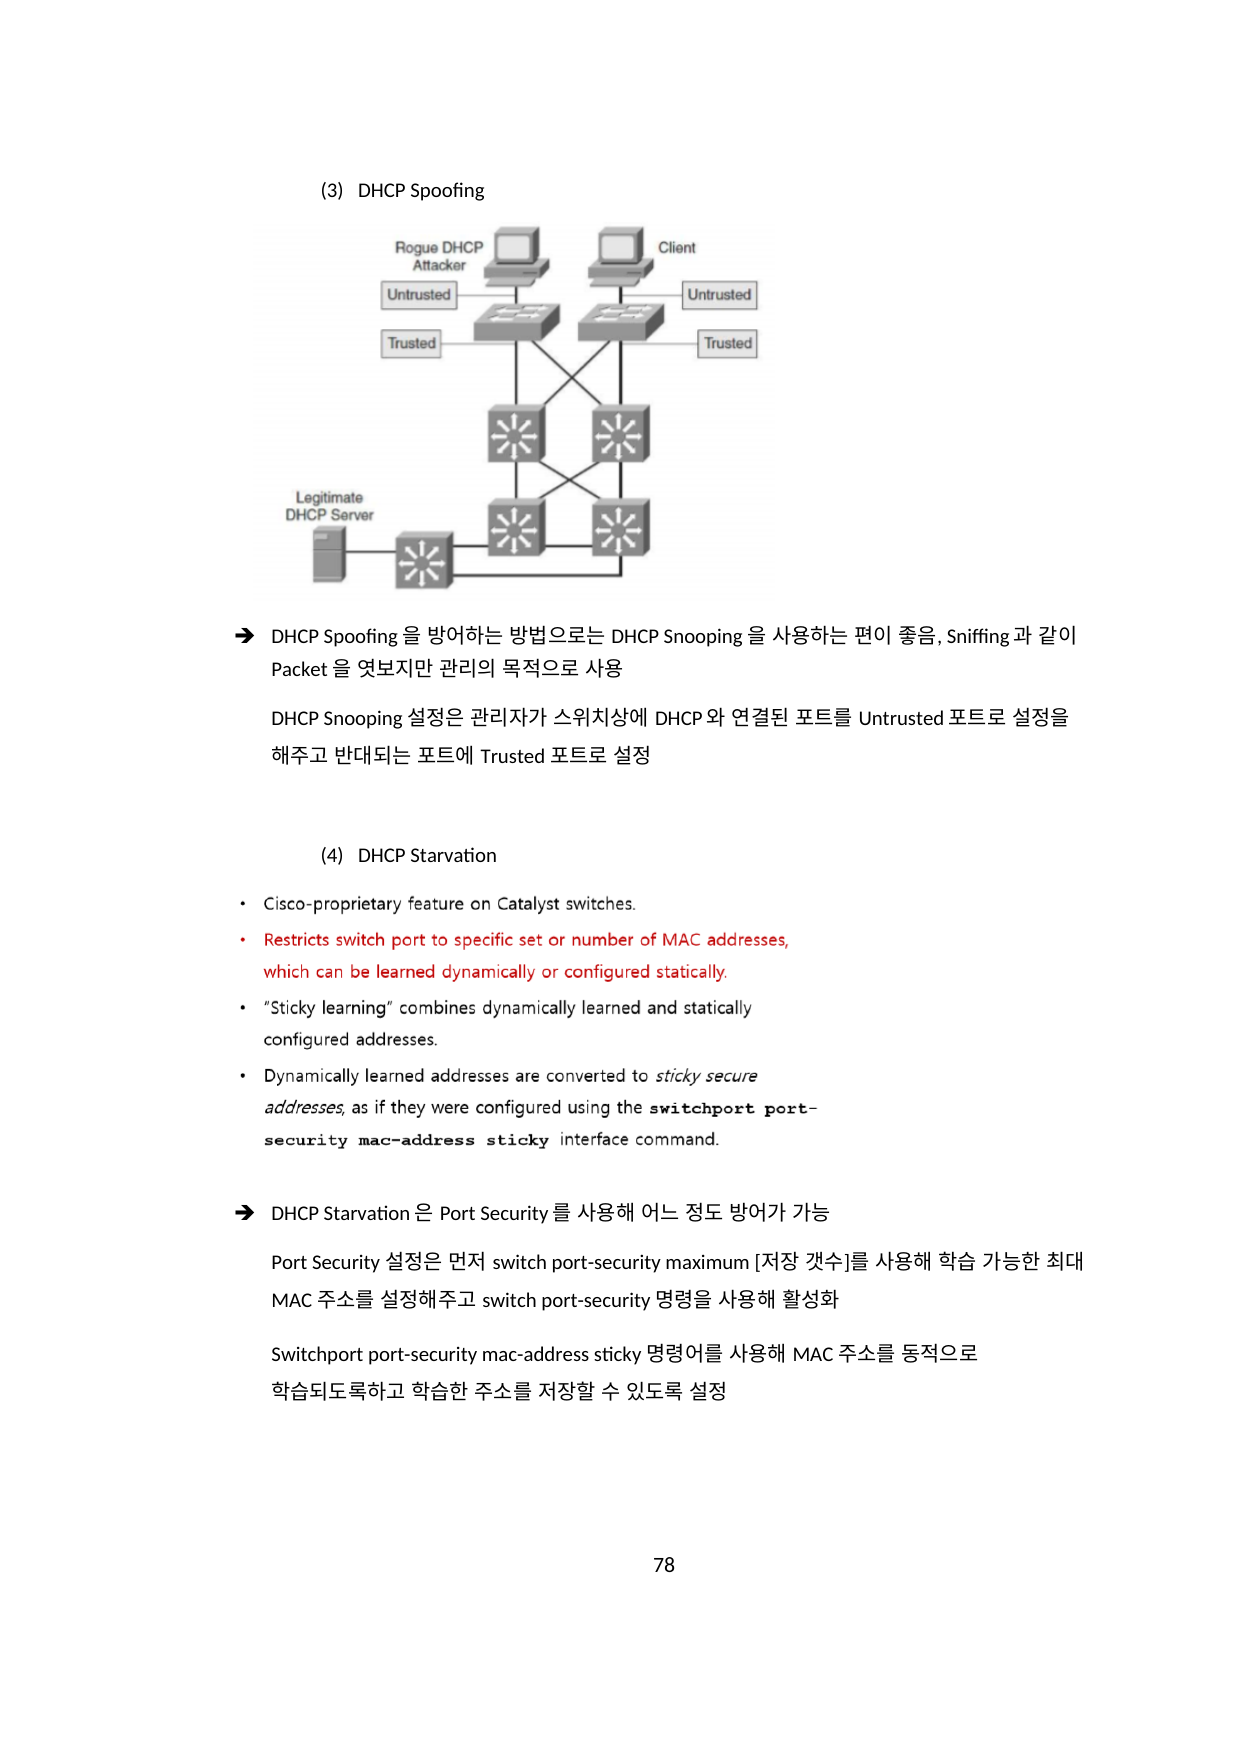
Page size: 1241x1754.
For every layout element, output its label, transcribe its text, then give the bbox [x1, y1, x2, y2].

list DHCP Spoofing을 방어하는 방법으로는 DHCP Snooping을 사용하는 편이 좋음, Sniffing과 같이 Packet을 엿보지만 관리의 목적으로 사용 [234, 620, 1090, 682]
picture [233, 890, 824, 1173]
list Switchport port-security mac-address sticky 명령어를 사용해 MAC 주소를 동적으로 학습되도록하고 학습한 주소를 저장할 수 있도록 설정 [271, 1337, 1090, 1405]
list DHCP Starvation [320, 842, 1090, 867]
list DHCP Spoofing [320, 177, 1090, 203]
picture [229, 221, 820, 601]
list DHCP Starvation은 Port Security를 사용해 어느 정도 방어가 가능 [234, 1196, 1090, 1226]
list Port Security 설정은 먼저 switch port-security maximum [저장 갯수]를 사용해 학습 가능한 최대 MAC 주소를 설정해주고 switch port-security 명령을 사용해 활성화 [271, 1245, 1090, 1313]
list DHCP Snooping 설정은 관리자가 스위치상에 DHCP와 연결된 포트를 Untrusted포트로 설정을 해주고 반대되는 포트에 Trusted 포트로 설정 [271, 702, 1090, 769]
